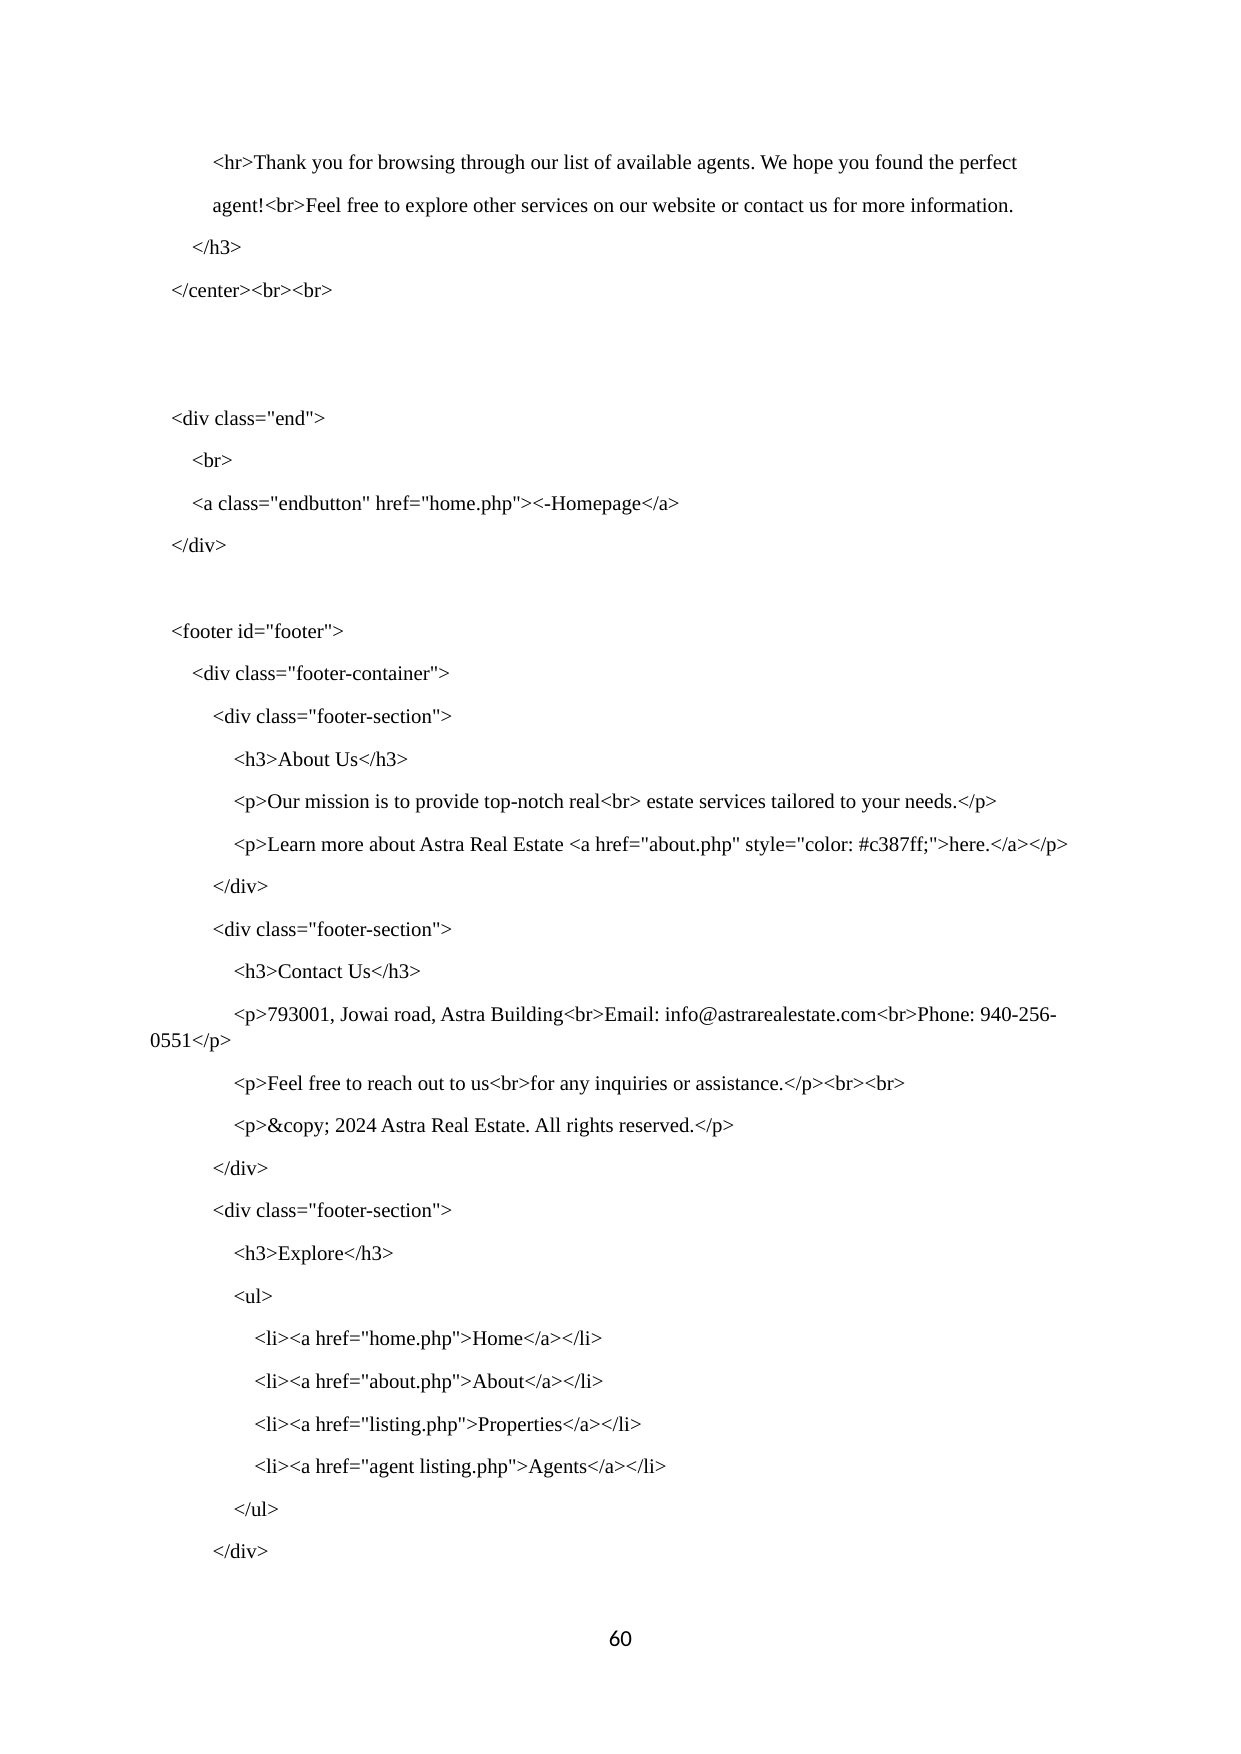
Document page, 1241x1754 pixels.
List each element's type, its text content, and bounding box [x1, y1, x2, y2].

text </ul> [150, 1497, 1090, 1521]
text <h3>Contact Us</h3> [150, 959, 1090, 983]
text </h3> [150, 235, 1090, 259]
text <p>&copy; 2024 Astra Real Estate. All rights reserved.</p> [150, 1113, 1090, 1137]
text </div> [150, 533, 1090, 557]
text <li><a href="home.php">Home</a></li> [150, 1326, 1090, 1350]
text <div class="footer-section"> [150, 704, 1090, 728]
text <div class="end"> [150, 406, 1090, 430]
text <ul> [150, 1284, 1090, 1308]
text <div class="footer-container"> [150, 661, 1090, 685]
text <li><a href="about.php">About</a></li> [150, 1369, 1090, 1393]
text <li><a href="listing.php">Properties</a></li> [150, 1411, 1090, 1436]
text </center><br><br> [150, 278, 1090, 302]
text <div class="footer-section"> [150, 917, 1090, 941]
text <h3>Explore</h3> [150, 1241, 1090, 1265]
text <p>Our mission is to provide top-notch real<br> estate services tailored to your needs.</p> [150, 789, 1090, 813]
text </div> [150, 1156, 1090, 1180]
text </div> [150, 1539, 1090, 1563]
text <p>793001, Jowai road, Astra Building<br>Email: info@astrarealestate.com<br>Phone: 940-256-0551</p> [150, 1002, 1090, 1052]
text <footer id="footer"> [150, 619, 1090, 643]
text <br> [150, 448, 1090, 472]
text <p>Learn more about Astra Real Estate <a href="about.php" style="color: #c387ff;">here.</a></p> [150, 832, 1090, 856]
text <p>Feel free to reach out to us<br>for any inquiries or assistance.</p><br><br> [150, 1071, 1090, 1095]
text agent!<br>Feel free to explore other services on our website or contact us for more information. [150, 193, 1090, 217]
text </div> [150, 874, 1090, 898]
text <li><a href="agent listing.php">Agents</a></li> [150, 1454, 1090, 1478]
text <h3>About Us</h3> [150, 746, 1090, 771]
text <a class="endbutton" href="home.php"><-Homepage</a> [150, 491, 1090, 515]
text <div class="footer-section"> [150, 1198, 1090, 1222]
text <hr>Thank you for browsing through our list of available agents. We hope you found the perfect [150, 150, 1090, 174]
